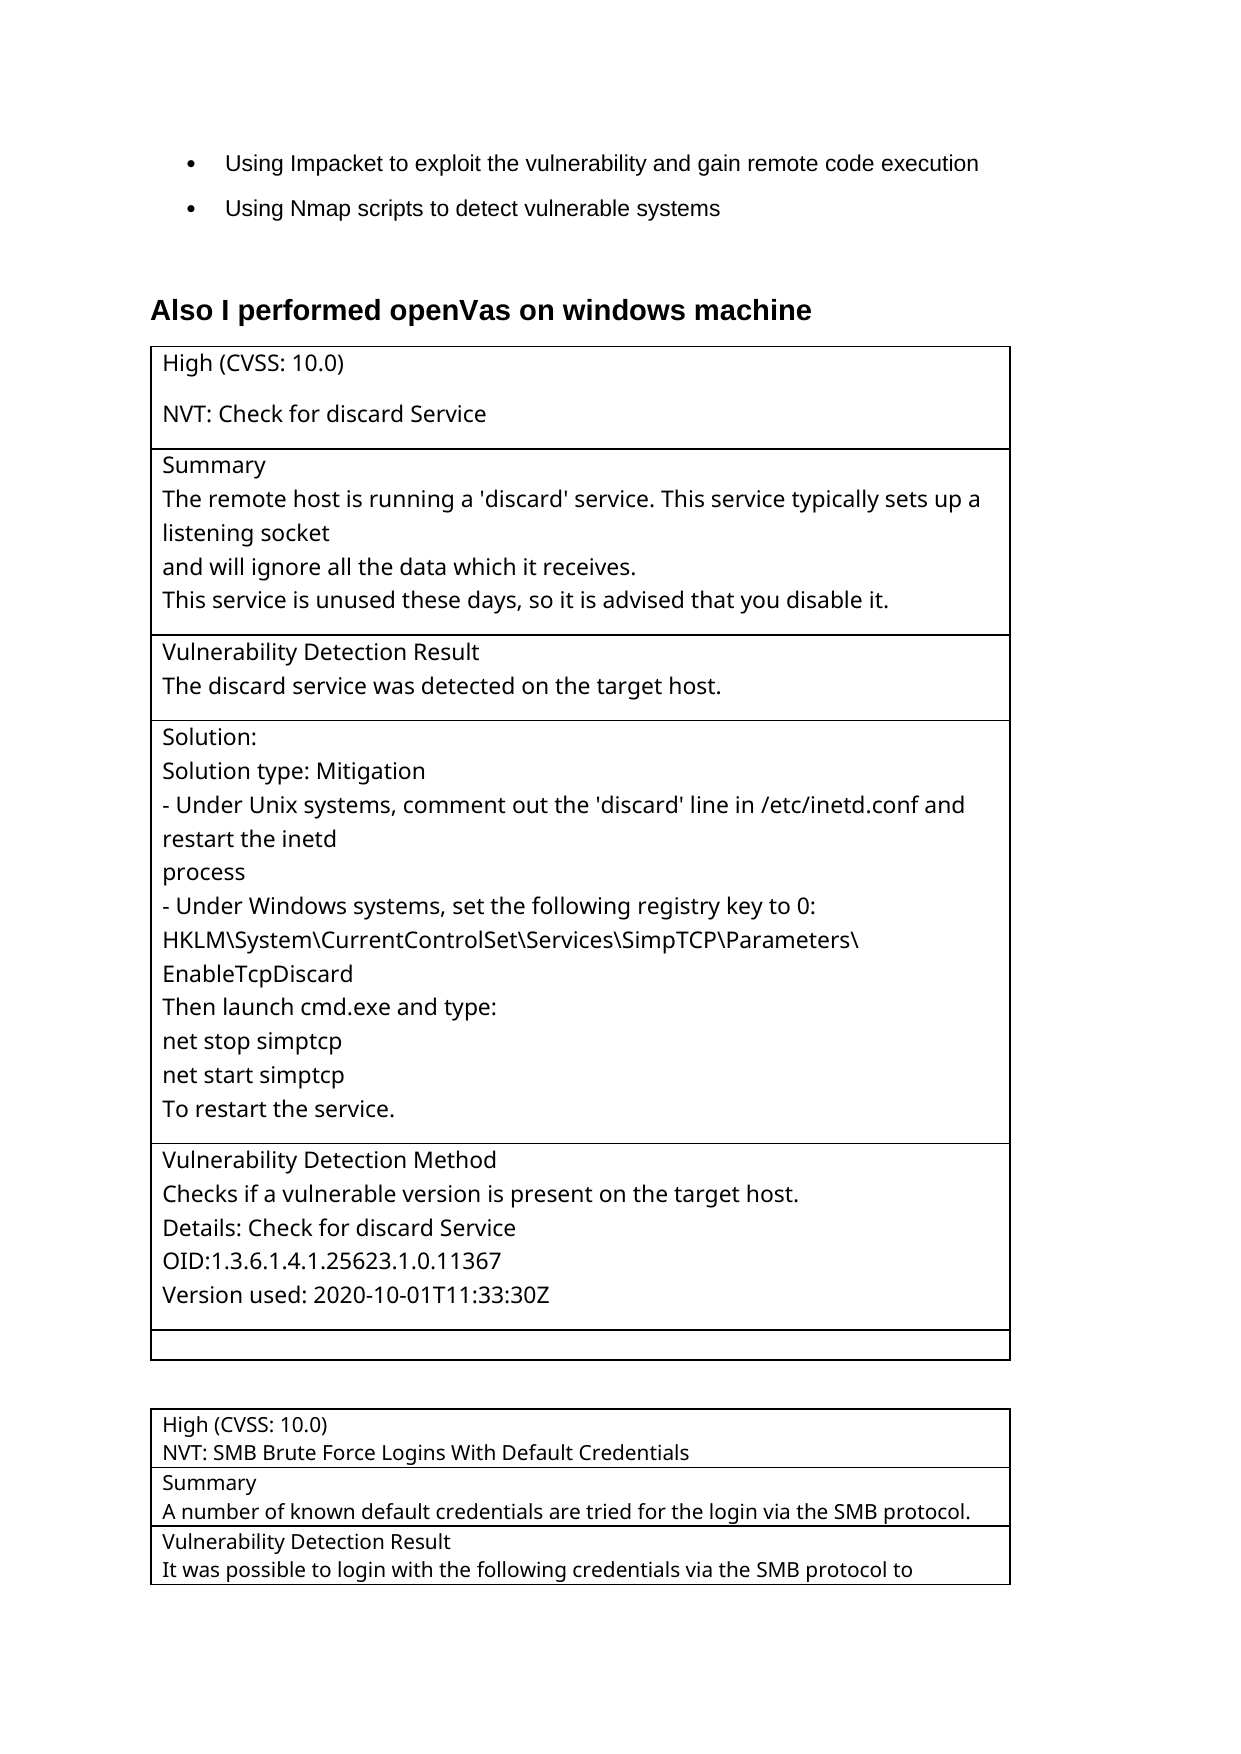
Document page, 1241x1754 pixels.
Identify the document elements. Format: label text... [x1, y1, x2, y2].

table_cell Summary A number of known default credentials are tried for the login via the SMB protocol. [152, 1468, 1009, 1525]
text Also I performed openVas on windows machine [150, 293, 1090, 327]
list Using Impacket to exploit the vulnerability and gain remote code execution [187, 150, 1090, 176]
table_cell Vulnerability Detection Result The discard service was detected on the target host. [152, 636, 1009, 720]
table_cell [152, 1331, 1009, 1359]
table_cell Solution: Solution type: Mitigation - Under Unix systems, comment out the 'discard' line in /etc/inetd.conf and restart the inetd process - Under Windows systems, set the following registry key to 0: HKLM\System\CurrentControlSet\Services\SimpTCP\Parameters\EnableTcpDiscard Then launch cmd.exe and type: net stop simptcp net start simptcp To restart the service. [152, 721, 1009, 1142]
table_header High (CVSS: 10.0) NVT: SMB Brute Force Logins With Default Credentials [152, 1410, 1009, 1467]
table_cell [152, 1527, 1009, 1584]
table_header High (CVSS: 10.0) NVT: Check for discard Service [152, 347, 1009, 448]
table_cell Vulnerability Detection Method Checks if a vulnerable version is present on the target host. Details: Check for discard Service OID:1.3.6.1.4.1.25623.1.0.11367 Version used: 2020-10-01T11:33:30Z [152, 1144, 1009, 1329]
list Using Nmap scripts to detect vulnerable systems [187, 195, 1090, 221]
table_cell Summary The remote host is running a 'discard' service. This service typically sets up a listening socket and will ignore all the data which it receives. This service is unused these days, so it is advised that you disable it. [152, 450, 1009, 634]
